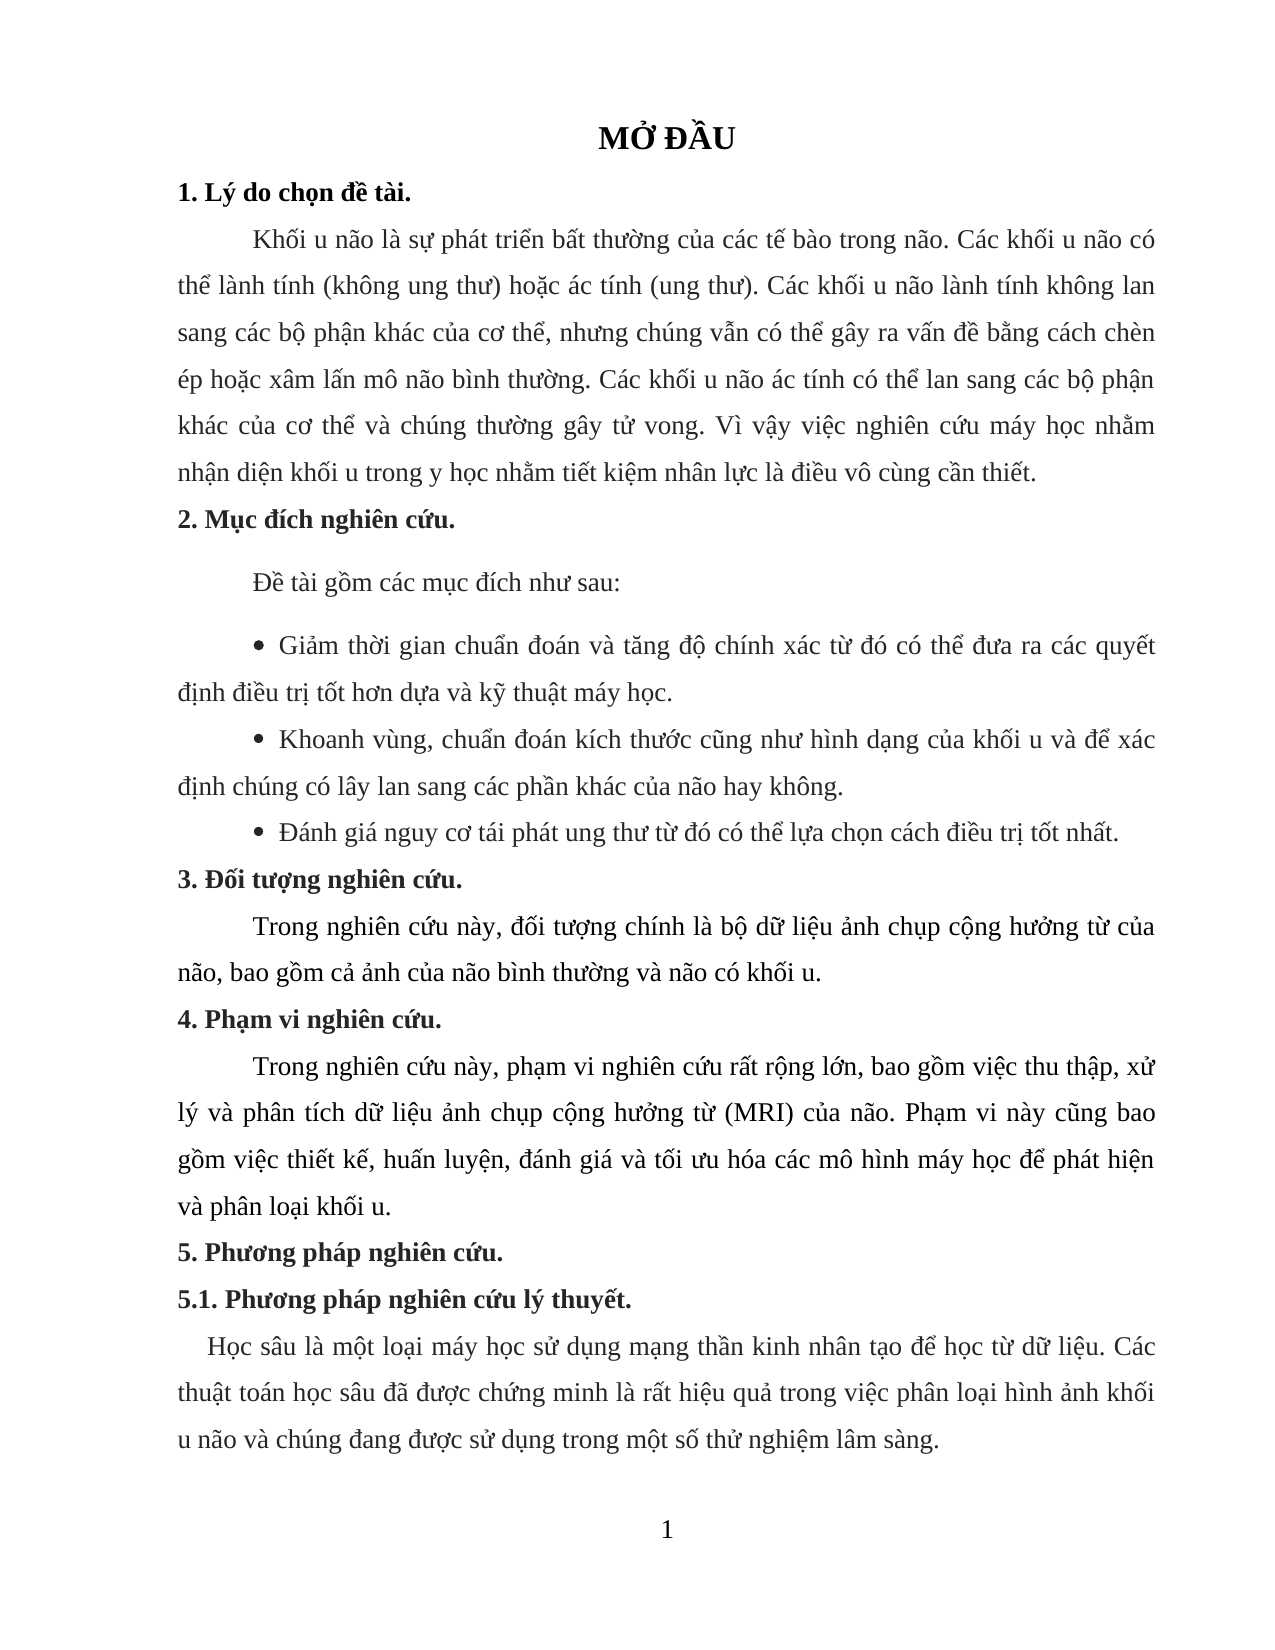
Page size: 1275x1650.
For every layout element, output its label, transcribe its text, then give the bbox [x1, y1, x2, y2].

text MỞ ĐẦU [177, 118, 1157, 156]
text Học sâu là một loại máy học sử dụng mạng thần kinh nhân tạo để học từ dữ liệu. Các thuật toán học sâu đã được chứng minh là rất hiệu quả trong việc phân loại hình ảnh khối u não và chúng đang được sử dụng trong một số thử nghiệm lâm sàng. [177, 1330, 1157, 1454]
text Đề tài gồm các mục đích như sau: [177, 566, 1157, 597]
list Giảm thời gian chuẩn đoán và tăng độ chính xác từ đó có thể đưa ra các quyết định điều trị tốt hơn dựa và kỹ thuật máy học. [177, 629, 1157, 707]
list Lý do chọn đề tài. [177, 176, 1157, 207]
list Đánh giá nguy cơ tái phát ung thư từ đó có thể lựa chọn cách điều trị tốt nhất. [177, 816, 1157, 848]
list Khối u não là sự phát triển bất thường của các tế bào trong não. Các khối u não có thể lành tính (không ung thư) hoặc ác tính (ung thư). Các khối u não lành tính không lan sang các bộ phận khác của cơ thể, nhưng chúng vẫn có thể gây ra vấn đề bằng cách chèn ép hoặc xâm lấn mô não bình thường. Các khối u não ác tính có thể lan sang các bộ phận khác của cơ thể và chúng thường gây tử vong. Vì vậy việc nghiên cứu máy học nhằm nhận diện khối u trong y học nhằm tiết kiệm nhân lực là điều vô cùng cần thiết. [177, 223, 1157, 487]
list Trong nghiên cứu này, đối tượng chính là bộ dữ liệu ảnh chụp cộng hưởng từ của não, bao gồm cả ảnh của não bình thường và não có khối u. [177, 910, 1157, 988]
list Phạm vi nghiên cứu. [177, 1003, 1157, 1034]
list Khoanh vùng, chuẩn đoán kích thước cũng như hình dạng của khối u và để xác định chúng có lây lan sang các phần khác của não hay không. [177, 723, 1157, 801]
list Phương pháp nghiên cứu lý thuyết. [177, 1283, 1157, 1314]
list Đối tượng nghiên cứu. [177, 863, 1157, 894]
list Trong nghiên cứu này, phạm vi nghiên cứu rất rộng lớn, bao gồm việc thu thập, xử lý và phân tích dữ liệu ảnh chụp cộng hưởng từ (MRI) của não. Phạm vi này cũng bao gồm việc thiết kế, huấn luyện, đánh giá và tối ưu hóa các mô hình máy học để phát hiện và phân loại khối u. [177, 1050, 1157, 1221]
list Mục đích nghiên cứu. [177, 503, 1157, 534]
list Phương pháp nghiên cứu. [177, 1237, 1157, 1268]
